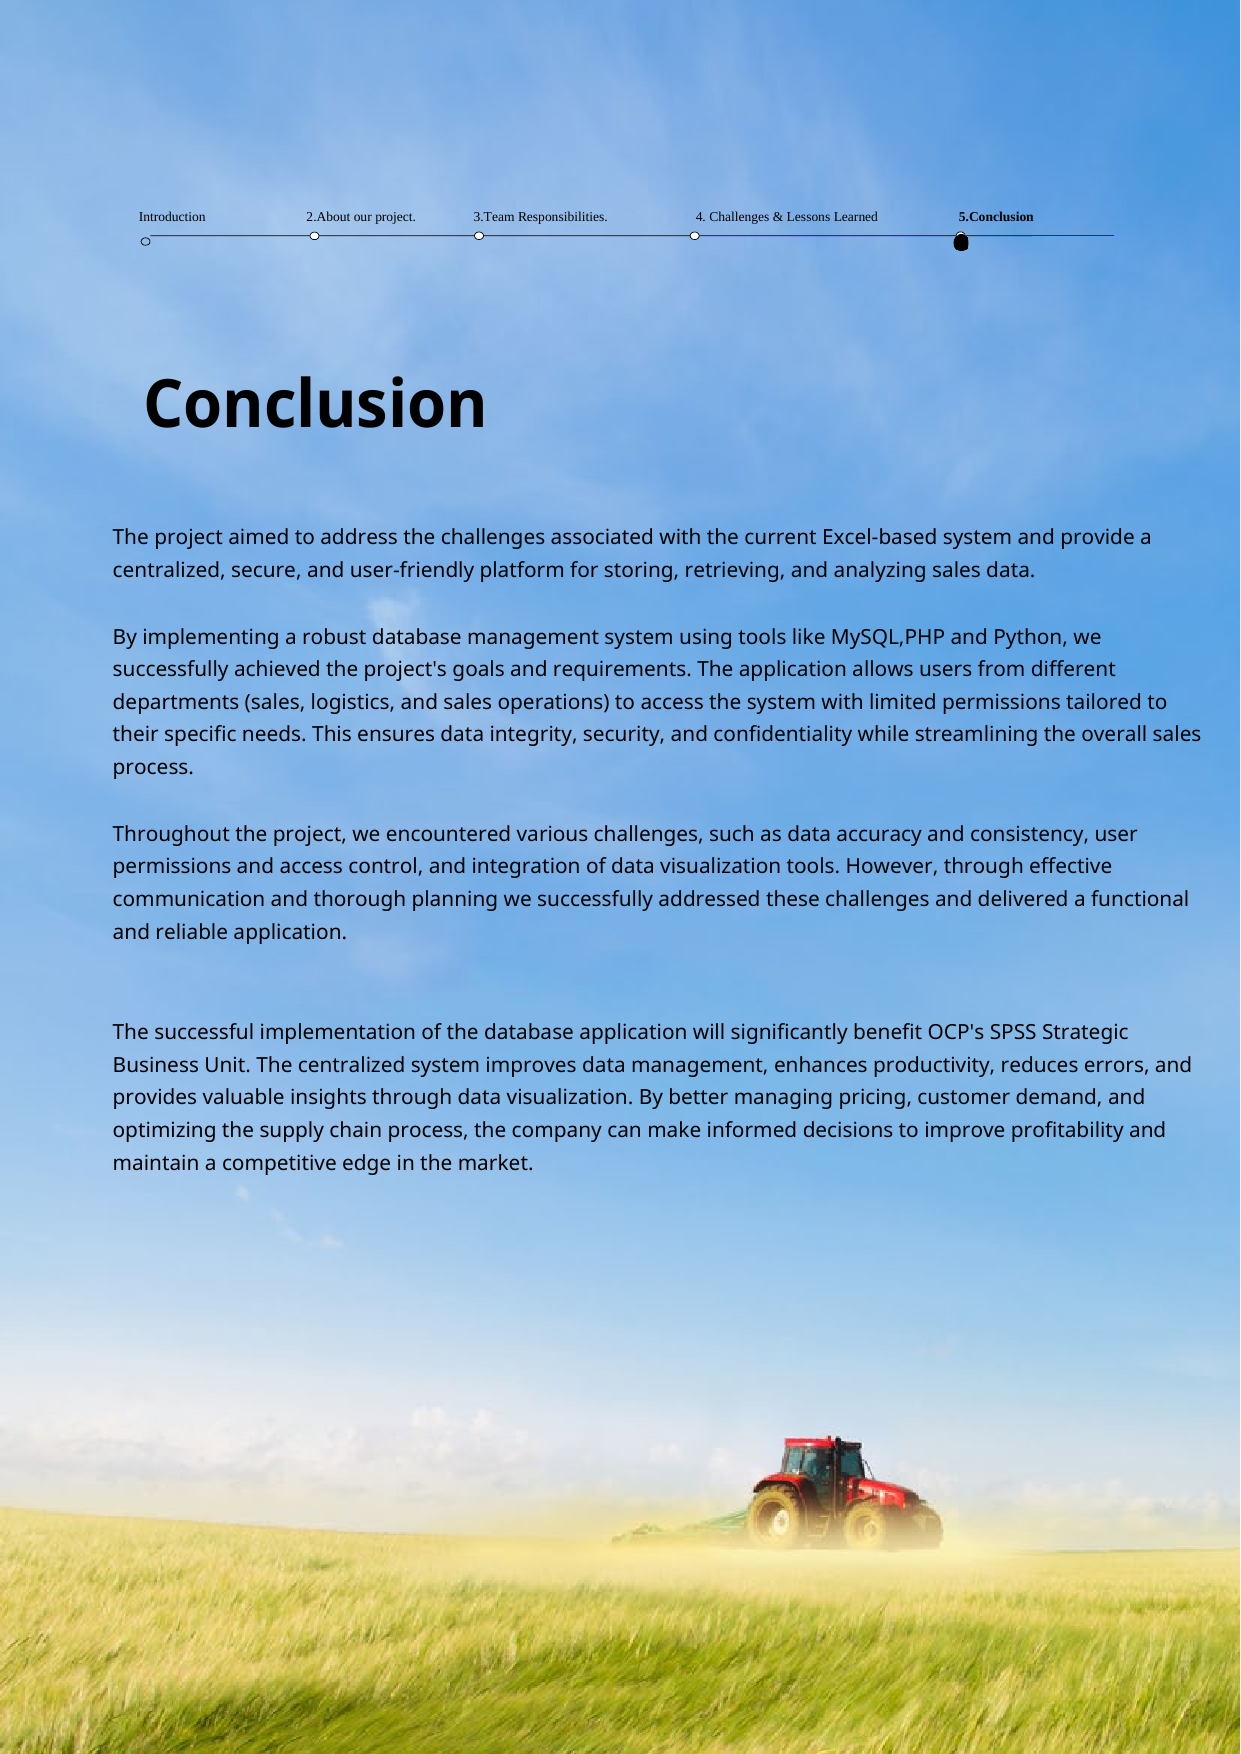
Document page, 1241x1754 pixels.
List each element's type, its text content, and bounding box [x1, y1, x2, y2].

subtitle Conclusion [143, 356, 1207, 447]
text The successful implementation of the database application will significantly benefit OCP's SPSS Strategic Business Unit. The centralized system improves data management, enhances productivity, reduces errors, and provides valuable insights through data visualization. By better managing pricing, customer demand, and optimizing the supply chain process, the company can make informed decisions to improve profitability and maintain a competitive edge in the market. [112, 1017, 1207, 1176]
text Throughout the project, we encountered various challenges, such as data accuracy and consistency, user permissions and access control, and integration of data visualization tools. However, through effective communication and thorough planning we successfully addressed these challenges and delivered a functional and reliable application. [112, 819, 1207, 945]
text By implementing a robust database management system using tools like MySQL,PHP and Python, we successfully achieved the project's goals and requirements. The application allows users from different departments (sales, logistics, and sales operations) to access the system with limited permissions tailored to their specific needs. This ensures data integrity, security, and confidentiality while streamlining the overall sales process. [112, 622, 1207, 781]
text The project aimed to address the challenges associated with the current Excel-based system and provide a centralized, secure, and user-friendly platform for storing, retrieving, and analyzing sales data. [112, 522, 1207, 583]
picture [0, 0, 1241, 1754]
text Introduction 2.About our project. 3.Team Responsibilities. 4. Challenges & Lessons Learned 5.Conclusion [0, 209, 1207, 224]
